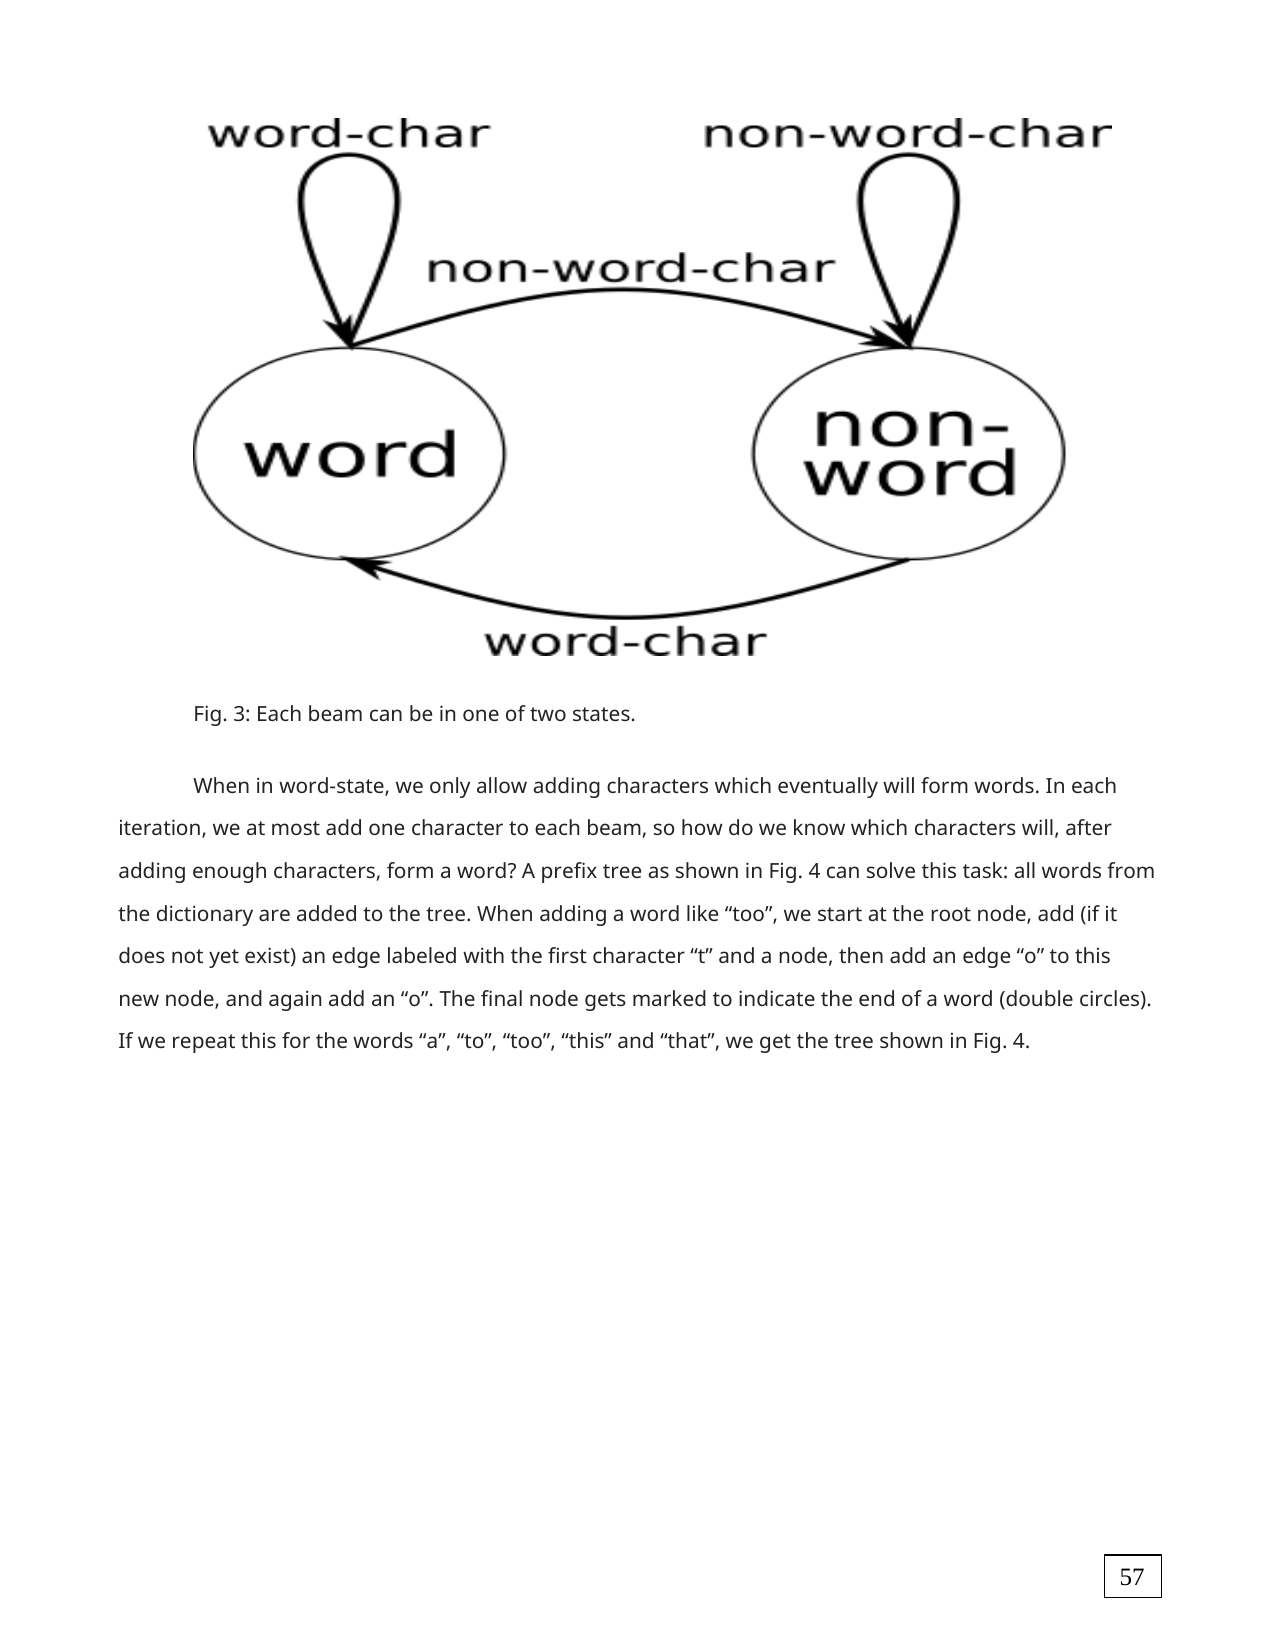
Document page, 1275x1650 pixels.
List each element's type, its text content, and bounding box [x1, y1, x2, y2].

text Fig. 3: Each beam can be in one of two states. [118, 699, 1157, 728]
text When in word-state, we only allow adding characters which eventually will form words. In each iteration, we at most add one character to each beam, so how do we know which characters will, after adding enough characters, form a word? A prefix tree as shown in Fig. 4 can solve this task: all words from the dictionary are added to the tree. When adding a word like “too”, we start at the root node, add (if it does not yet exist) an edge labeled with the first character “t” and a node, then add an edge “o” to this new node, and again add an “o”. The final node gets marked to indicate the end of a word (double circles). If we repeat this for the words “a”, “to”, “too”, “this” and “that”, we get the tree shown in Fig. 4. [118, 771, 1157, 1055]
picture [193, 118, 1112, 656]
